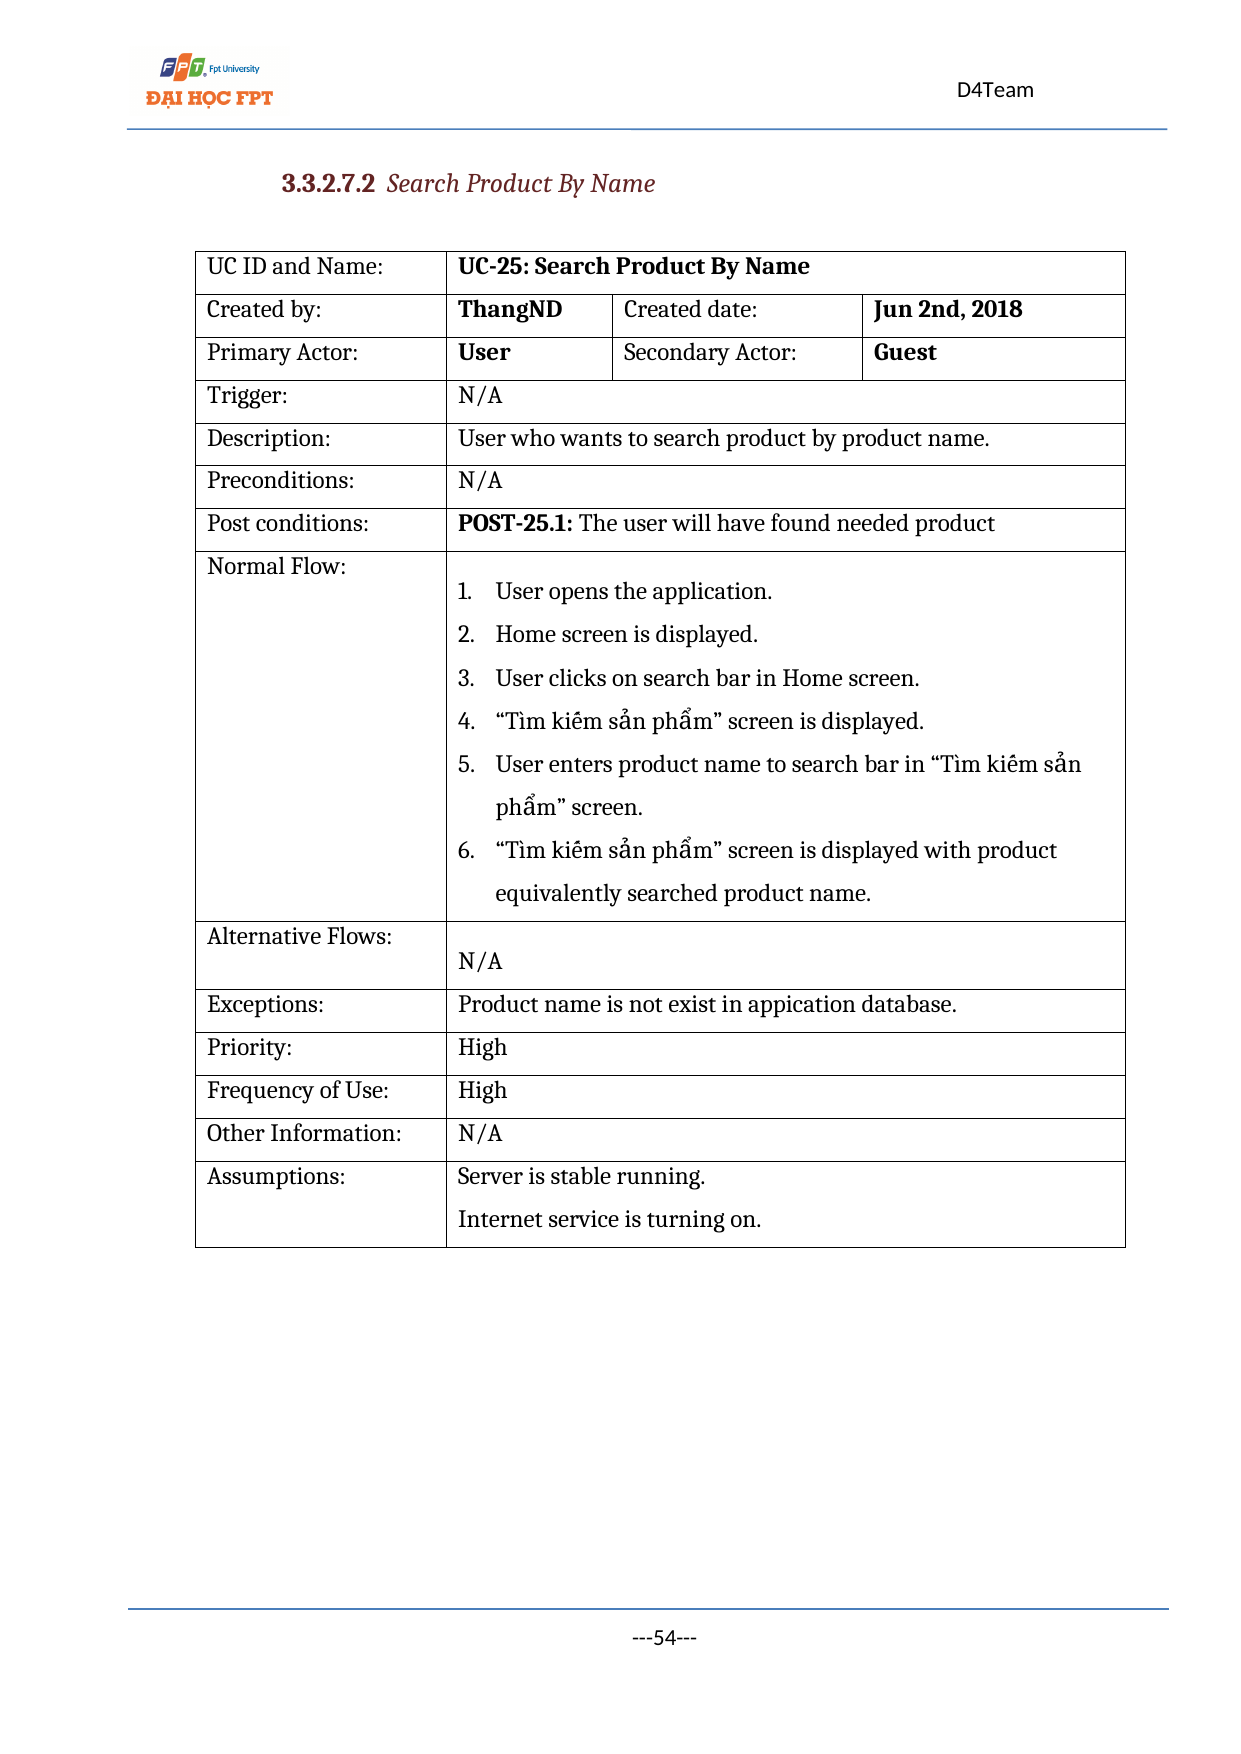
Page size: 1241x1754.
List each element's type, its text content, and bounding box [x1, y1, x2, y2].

table_cell Product name is not exist in appication database. [447, 990, 1125, 1032]
table_cell High [447, 1076, 1125, 1118]
table_cell Post conditions: [196, 509, 446, 551]
table_cell Normal Flow: [196, 552, 446, 921]
table_cell User opens the application. Home screen is displayed. User clicks on search bar in Home screen. “Tìm kiếm sản phẩm” screen is displayed. User enters product name to search bar in “Tìm kiếm sản phẩm” screen. “Tìm kiếm sản phẩm” screen is displayed with product equivalently searched product name. [447, 552, 1125, 921]
table_cell Jun 2nd, 2018 [863, 295, 1125, 337]
table_cell N/A [447, 1119, 1125, 1161]
table_cell POST-25.1: The user will have found needed product [447, 509, 1125, 551]
table_header UC ID and Name: [196, 252, 446, 294]
table_cell Alternative Flows: [196, 922, 446, 989]
table_cell Preconditions: [196, 466, 446, 508]
table_cell Frequency of Use: [196, 1076, 446, 1118]
table_cell Primary Actor: [196, 338, 446, 379]
table_cell Exceptions: [196, 990, 446, 1032]
picture [129, 46, 290, 116]
table_cell Secondary Actor: [613, 338, 862, 379]
table_cell Server is stable running. Internet service is turning on. [447, 1162, 1125, 1247]
table_cell N/A [447, 466, 1125, 508]
table_cell Created by: [196, 295, 446, 337]
table_cell N/A [447, 922, 1125, 989]
table_cell N/A [447, 381, 1125, 422]
table_cell Other Information: [196, 1119, 446, 1161]
table_cell High [447, 1033, 1125, 1075]
table_cell Trigger: [196, 381, 446, 422]
table_cell Assumptions: [196, 1162, 446, 1247]
table_cell Created date: [613, 295, 862, 337]
table_cell User who wants to search product by product name. [447, 424, 1125, 465]
table_cell ThangND [447, 295, 612, 337]
table_cell Priority: [196, 1033, 446, 1075]
table_cell Description: [196, 424, 446, 465]
table_cell User [447, 338, 612, 379]
subtitle Search Product By Name [282, 168, 1122, 200]
table_header UC-25: Search Product By Name [447, 252, 1125, 294]
table_cell Guest [863, 338, 1125, 379]
